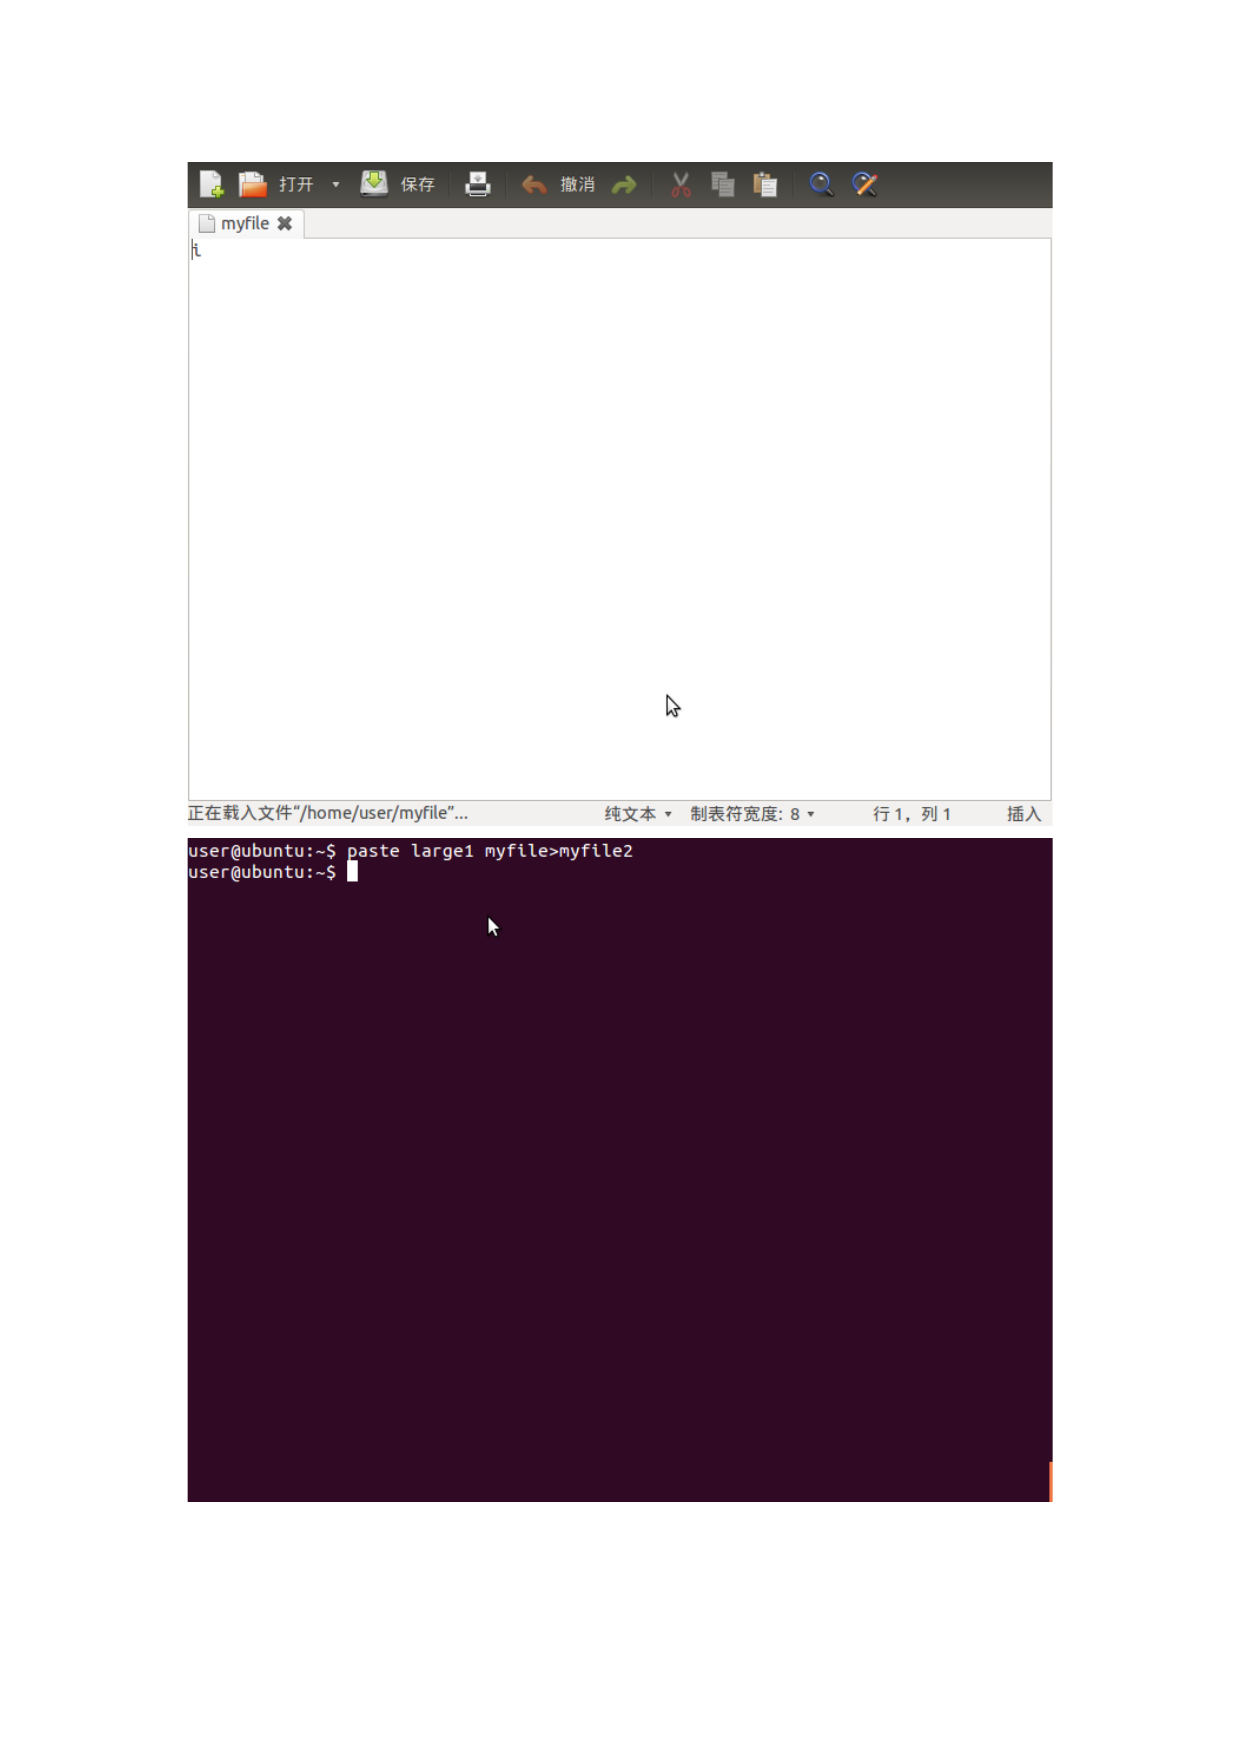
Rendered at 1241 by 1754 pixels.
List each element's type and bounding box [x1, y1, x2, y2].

picture [187, 838, 1053, 1502]
picture [187, 162, 1053, 826]
